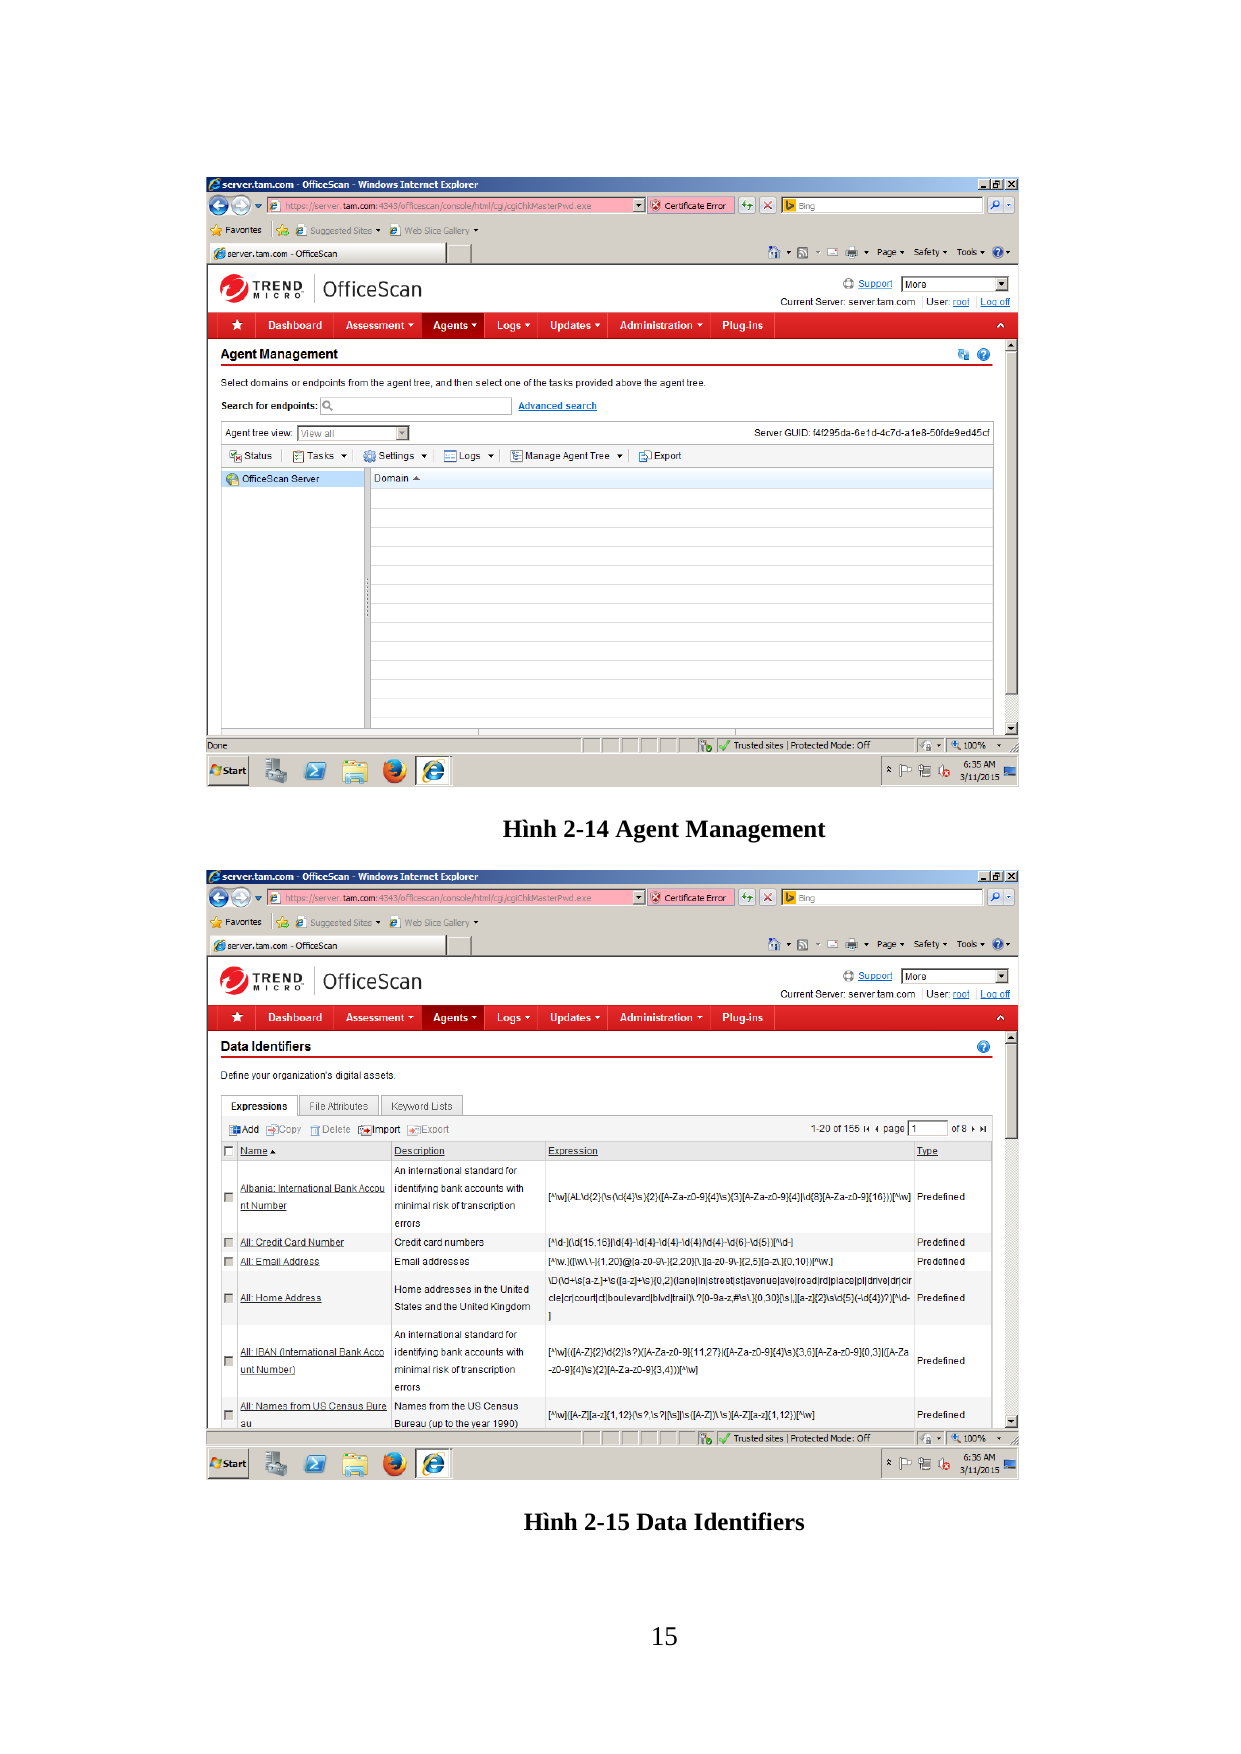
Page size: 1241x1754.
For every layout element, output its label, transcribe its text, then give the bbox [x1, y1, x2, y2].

picture [206, 177, 1019, 787]
picture [206, 870, 1019, 1480]
